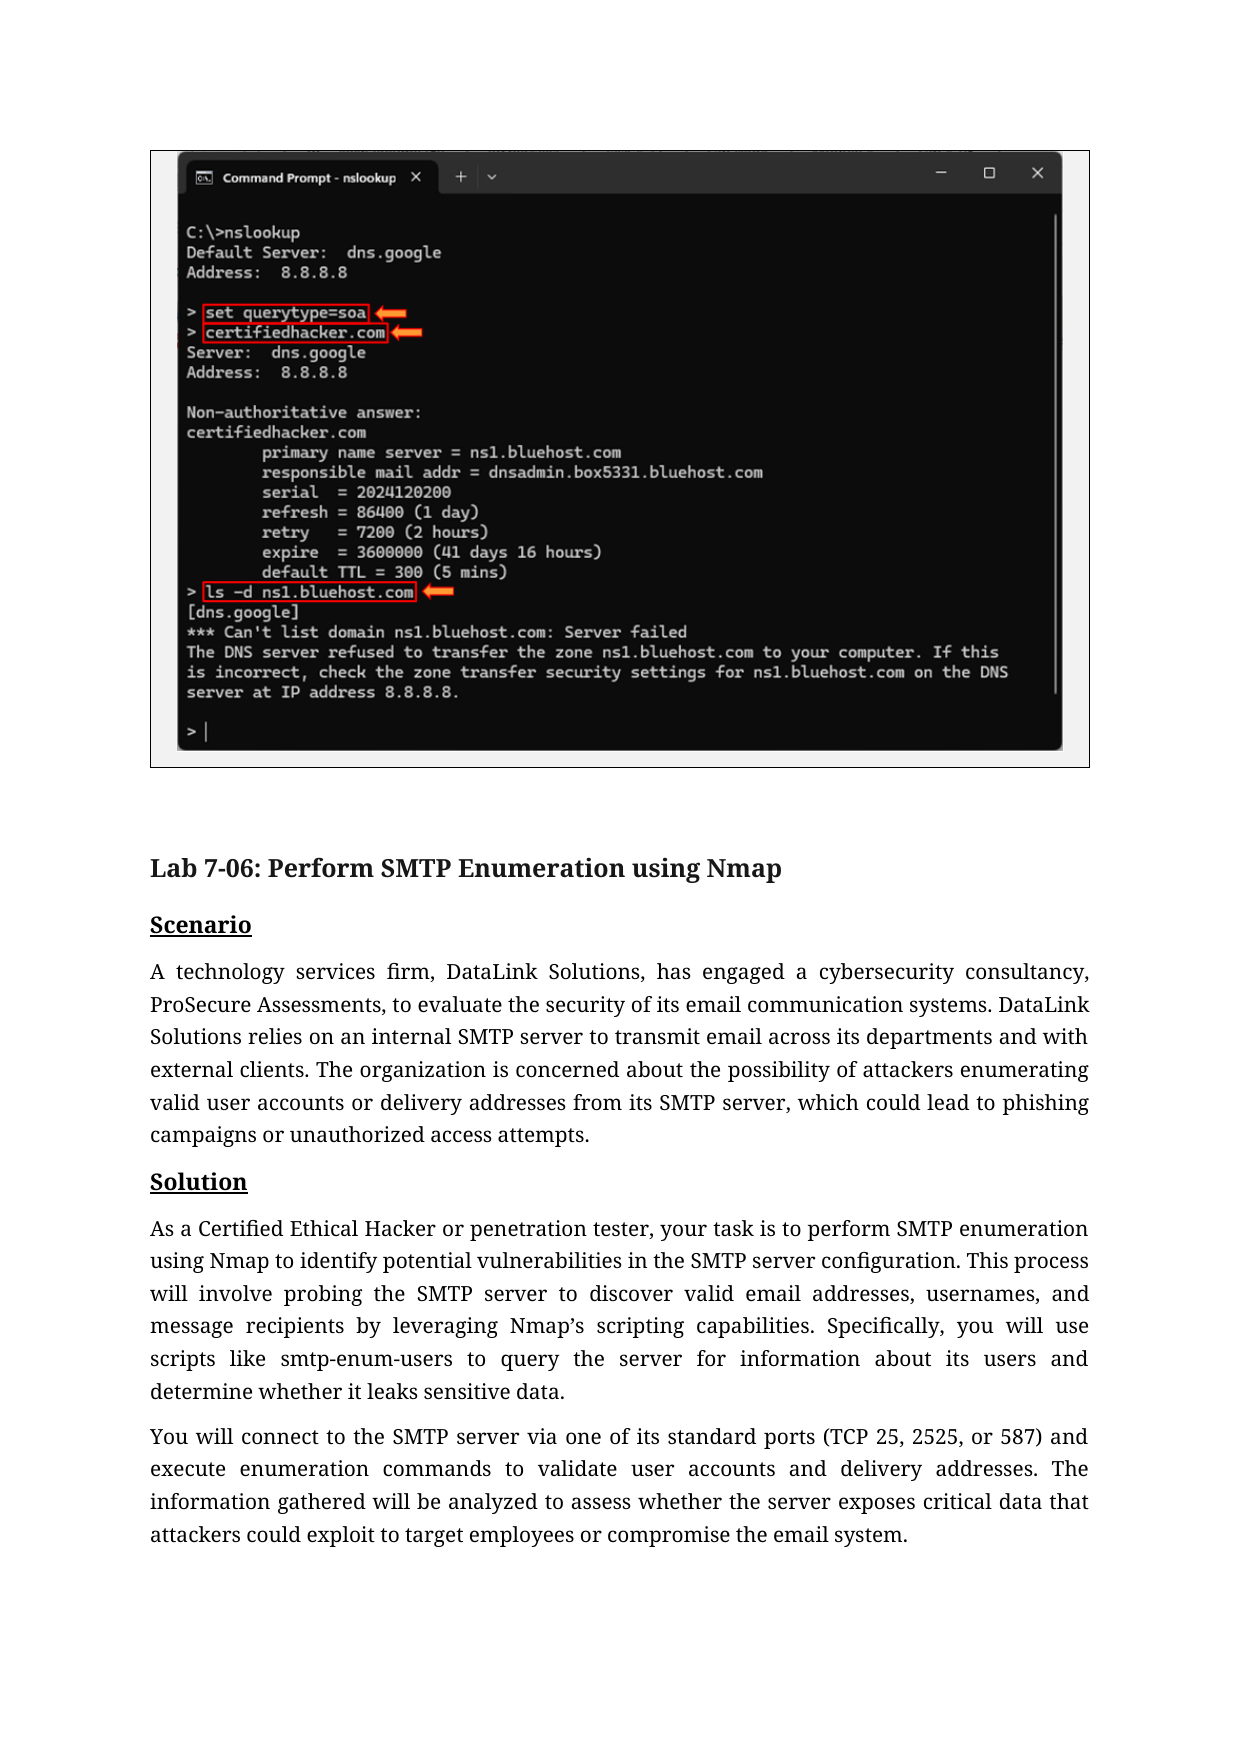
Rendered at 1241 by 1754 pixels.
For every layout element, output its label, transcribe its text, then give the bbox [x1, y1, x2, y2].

subtitle Lab 7-06: Perform SMTP Enumeration using Nmap [150, 851, 1090, 885]
text Solution [150, 1165, 1090, 1197]
text As a Certified Ethical Hacker or penetration tester, your task is to perform SMTP enumeration using Nmap to identify potential vulnerabilities in the SMTP server configuration. This process will involve probing the SMTP server to discover valid email addresses, usernames, and message recipients by leveraging Nmap’s scripting capabilities. Specifically, you will use scripts like smtp-enum-users to query the server for information about its users and determine whether it leaks sensitive data. [150, 1214, 1090, 1405]
text Scenario [150, 909, 1090, 940]
text You will connect to the SMTP server via one of its standard ports (TCP 25, 2525, or 587) and execute enumeration commands to validate user accounts and delivery addresses. The information gathered will be analyzed to assess whether the server exposes critical data that attackers could exploit to target employees or compromise the email system. [150, 1422, 1090, 1548]
picture [176, 151, 1064, 752]
table_header 1. Turn on your Windows 11 and PattotOS virtual machines. Now, switch to the ParrotOS virtual machine. Launch the Terminal and enter the command sudo su to execute programs with root user privileges. When prompted, enter your root password. 2. Execute the following command: dig ns [Target Domain]. In this command, ns returns the name servers as a result. This command gets information about all DNS name servers for the target domain. This is demonstrated in the ANSWER SECTION of the screenshot below. On Linux-based systems, the dig command is used to query DNS name servers for information such as target host addresses, name servers, mail exchanges, etc. 3. Execute following command: Run dig @[NameServer] [Target Domain] axfr. The axfr command gets zone information. The result indicates that the server is available but that the transfer failed. 4. After gathering information about the DNS name servers, an attacker can probe one of the servers to verify whether zone transfers are permitted by the target DNS. Zone transfers are not permitted for the destination domain; hence, the command resulted in the message: The transfer has failed. A penetration tester should attempt DNS zone transfers across multiple domains within the target organization. 5. Switch to Windows 11 virtual machine. In the Desktop, click on the Windows Search icon. In the search bar, type CMD. Click on the Open to open the command prompt. 6. Execute the following command: nslookup. In the nslookup interactive mode, execute the following command: set querytype=soa. Enter the target domain certifiedhacker.com and press Enter. This resolves the target domain information. set querytype=soa retrieves administrative information about the target domain certifiedhacker.com DNS zone using the SOA (Start of Authority) record. The result shows information about the target domain, including the principal name server and the responsible mail address. In the nslookup interactive mode, execute the following command: ls -d [Name Server]. In this command, ls -d requests a zone transfer for the given name server. [151, 151, 1089, 767]
text A technology services firm, DataLink Solutions, has engaged a cybersecurity consultancy, ProSecure Assessments, to evaluate the security of its email communication systems. DataLink Solutions relies on an internal SMTP server to transmit email across its departments and with external clients. The organization is concerned about the possibility of attackers enumerating valid user accounts or delivery addresses from its SMTP server, which could lead to phishing campaigns or unauthorized access attempts. [150, 957, 1090, 1149]
